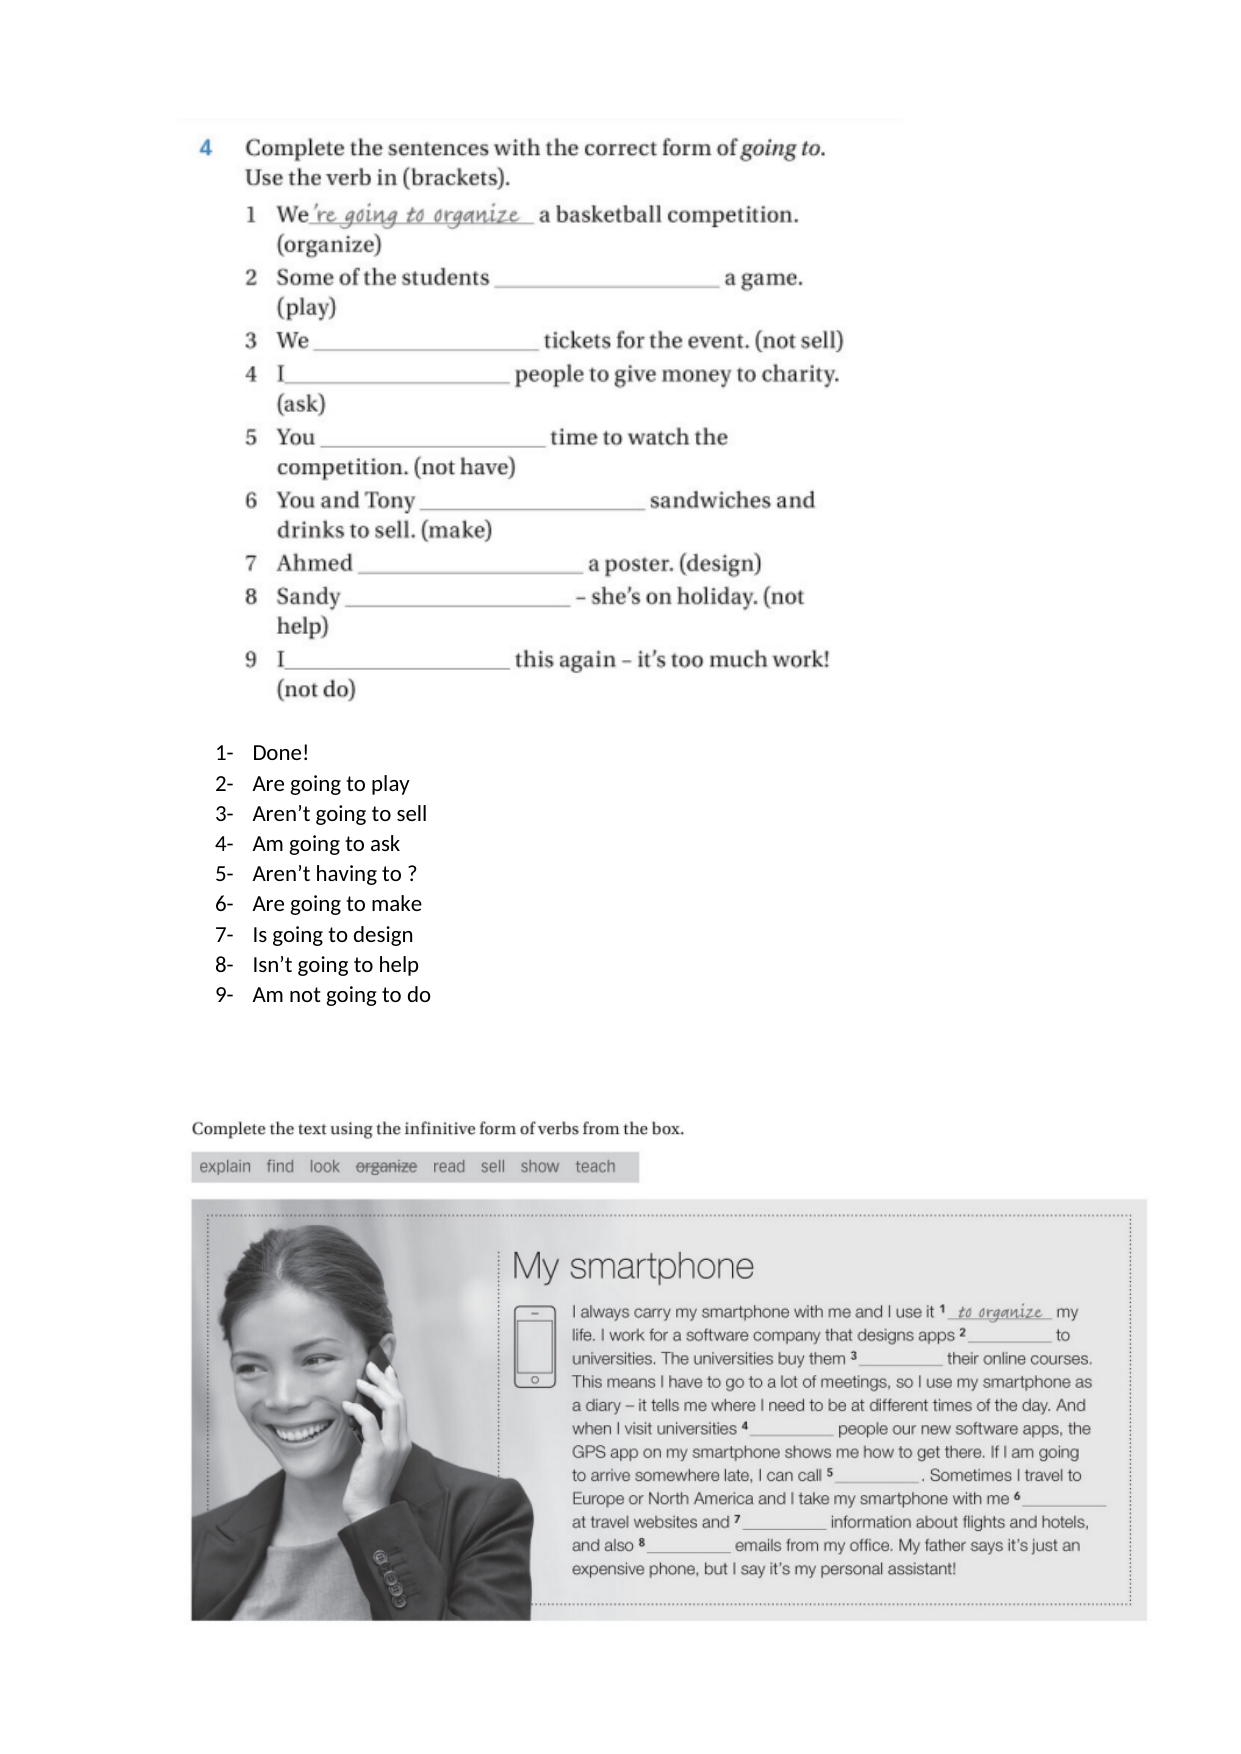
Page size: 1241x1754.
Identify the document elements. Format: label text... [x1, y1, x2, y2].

list Is going to design [215, 920, 1152, 948]
list Aren’t going to sell [215, 799, 1152, 827]
list Done! [215, 738, 1152, 767]
picture [177, 118, 903, 720]
list Are going to make [215, 889, 1152, 918]
list Isn’t going to help [215, 950, 1152, 978]
picture [177, 1104, 1173, 1636]
list Are going to play [215, 769, 1152, 797]
list Am going to ask [215, 829, 1152, 857]
list Am not going to do [215, 980, 1152, 1008]
list Aren’t having to ? [215, 859, 1152, 887]
